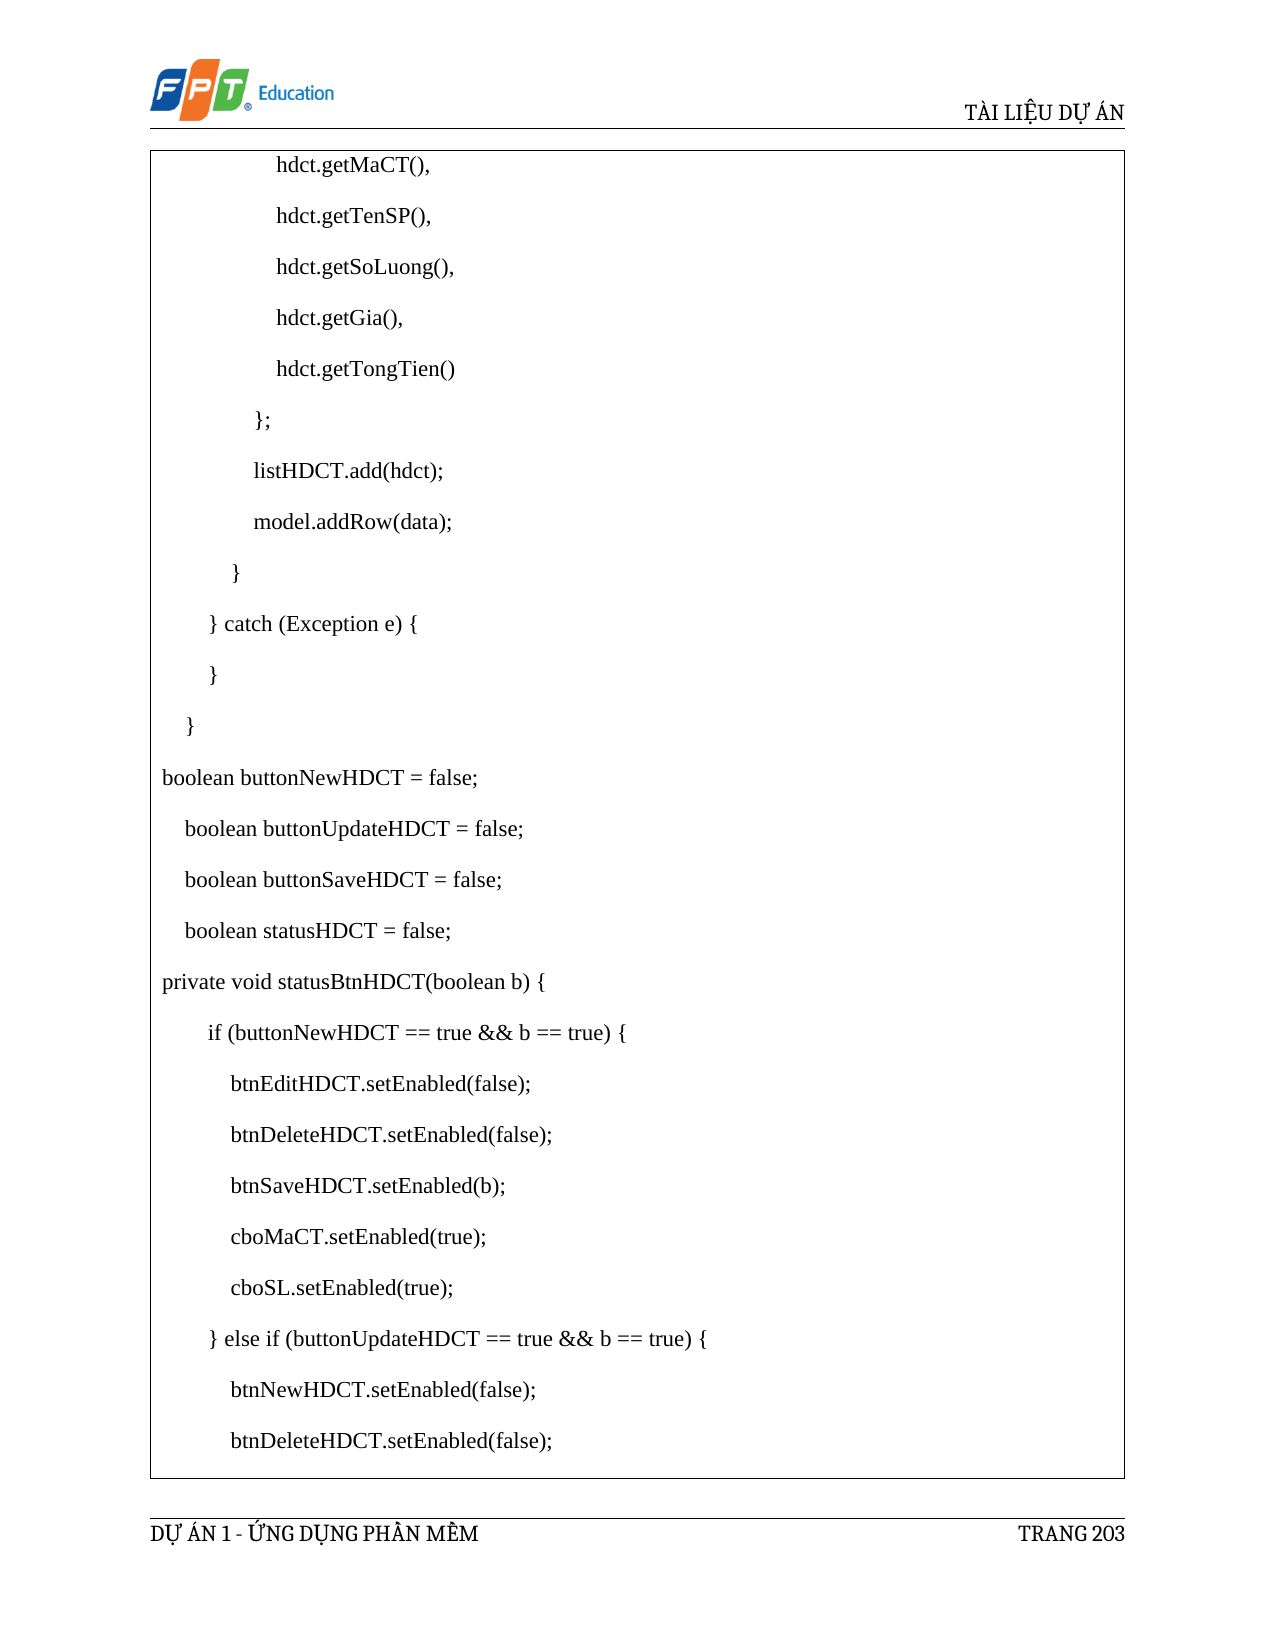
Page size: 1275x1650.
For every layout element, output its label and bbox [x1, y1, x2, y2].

picture [150, 59, 336, 121]
table_header [151, 151, 1124, 1478]
